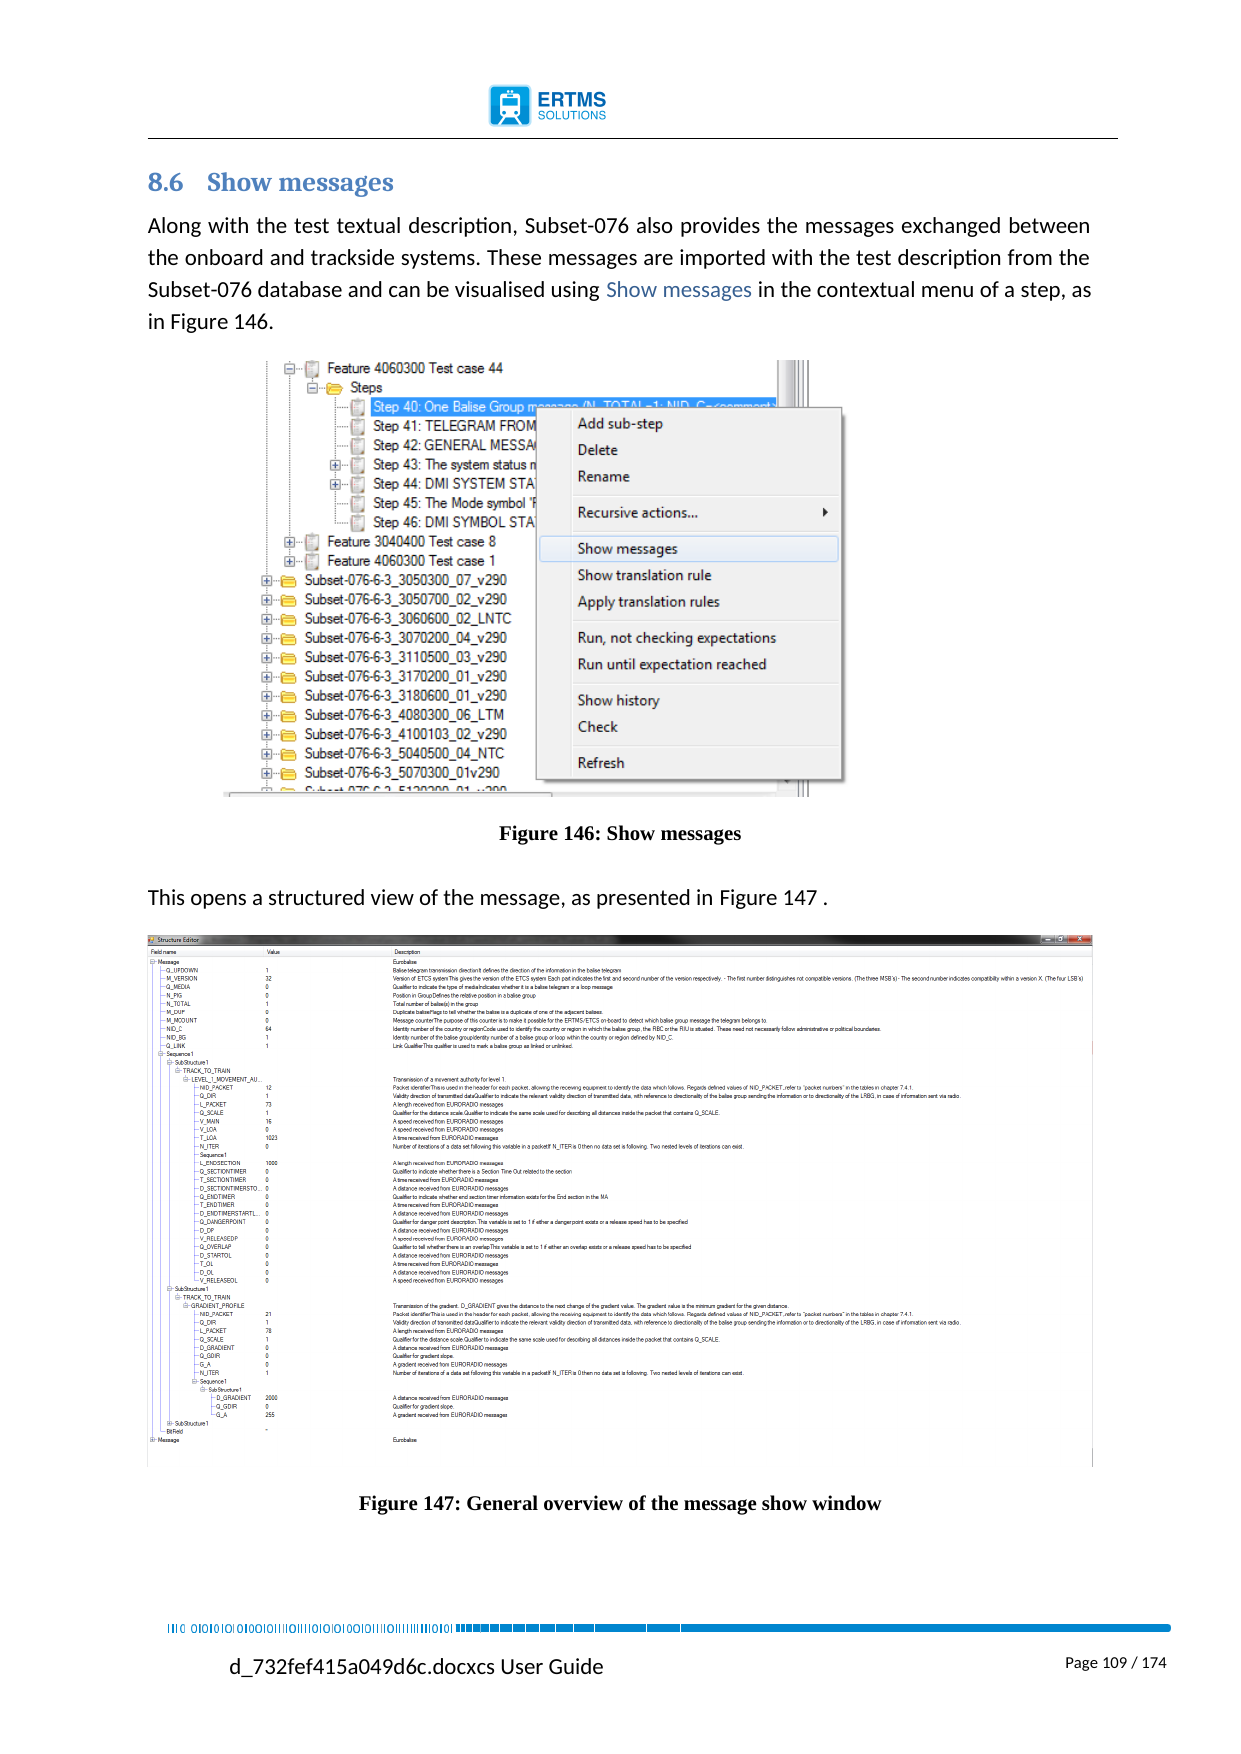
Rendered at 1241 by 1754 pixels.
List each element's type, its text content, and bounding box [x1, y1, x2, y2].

picture [223, 360, 1018, 797]
picture [477, 73, 617, 138]
text Figure 146: Show messages [148, 821, 1093, 845]
text Figure 147: General overview of the message show window [148, 1491, 1093, 1515]
picture [147, 935, 1093, 1467]
subtitle Show messages [148, 167, 1093, 198]
text Along with the test textual description, Subset-076 also provides the messages exchanged between the onboard and trackside systems. These messages are imported with the test description from the Subset-076 database and can be visualised using Show messages in the contextual menu of a step, as in Figure 146. [148, 211, 1093, 335]
text This opens a structured view of the message, as presented in Figure 147 . [148, 883, 1093, 911]
picture [167, 1624, 1171, 1633]
